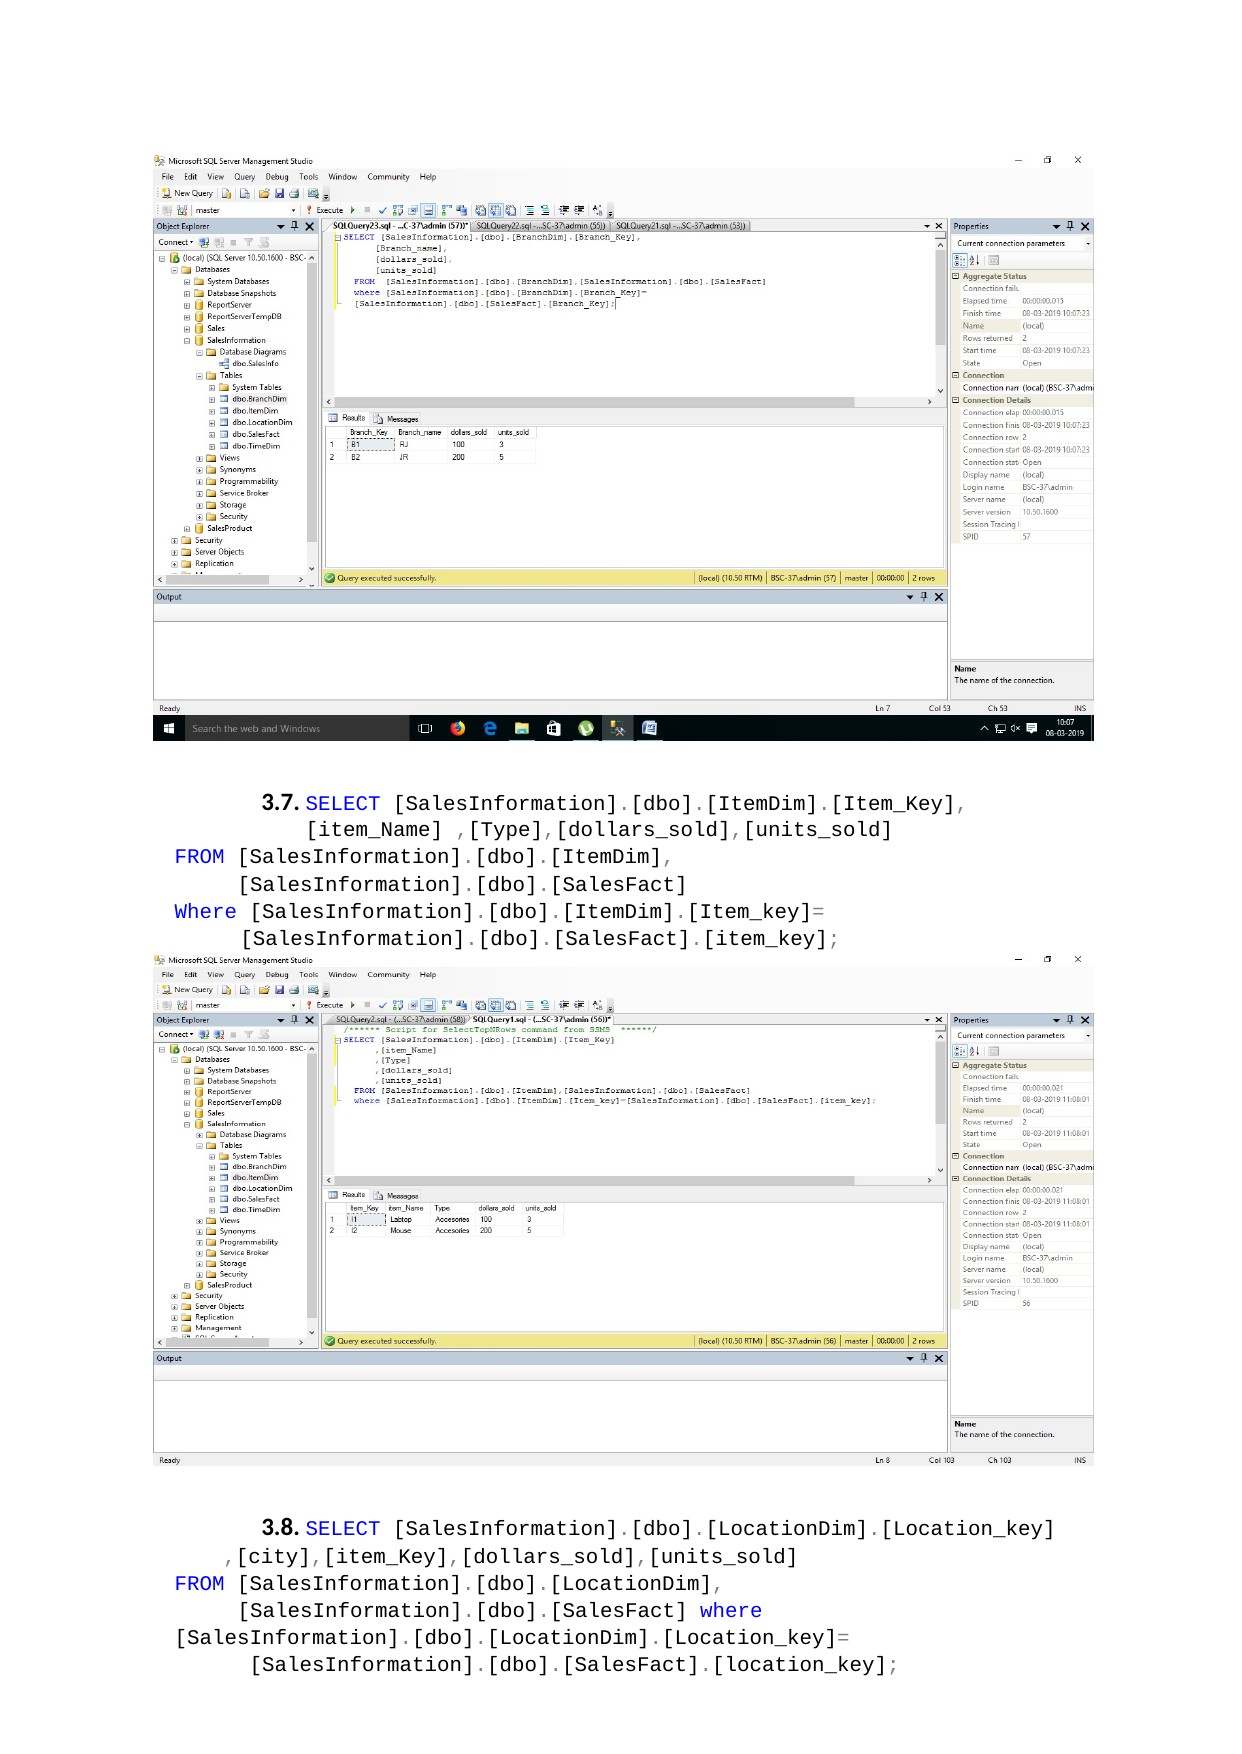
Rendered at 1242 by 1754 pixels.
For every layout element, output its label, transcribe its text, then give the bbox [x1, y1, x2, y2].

text [SalesInformation].[dbo].[SalesFact].[item_key]; [150, 928, 930, 952]
text [SalesInformation].[dbo].[SalesFact].[location_key]; [249, 1654, 1090, 1678]
text ,[city],[item_Key],[dollars_sold],[units_sold] [223, 1546, 1090, 1570]
text FROM [SalesInformation].[dbo].[ItemDim], [174, 846, 1090, 870]
text [SalesInformation].[dbo].[SalesFact] where [SalesInformation].[dbo].[LocationDim].[Location_key]= [174, 1600, 906, 1651]
text Where [SalesInformation].[dbo].[ItemDim].[Item_key]= [174, 901, 1090, 924]
list SELECT [SalesInformation].[dbo].[ItemDim].[Item_Key],[item_Name] ,[Type],[dollars_sold],[units_sold] [261, 786, 1090, 843]
list SELECT [SalesInformation].[dbo].[LocationDim].[Location_key] [261, 1511, 1090, 1542]
text FROM [SalesInformation].[dbo].[LocationDim], [174, 1573, 1090, 1597]
picture [153, 153, 1094, 741]
picture [153, 953, 1094, 1466]
text [SalesInformation].[dbo].[SalesFact] [237, 874, 1090, 897]
